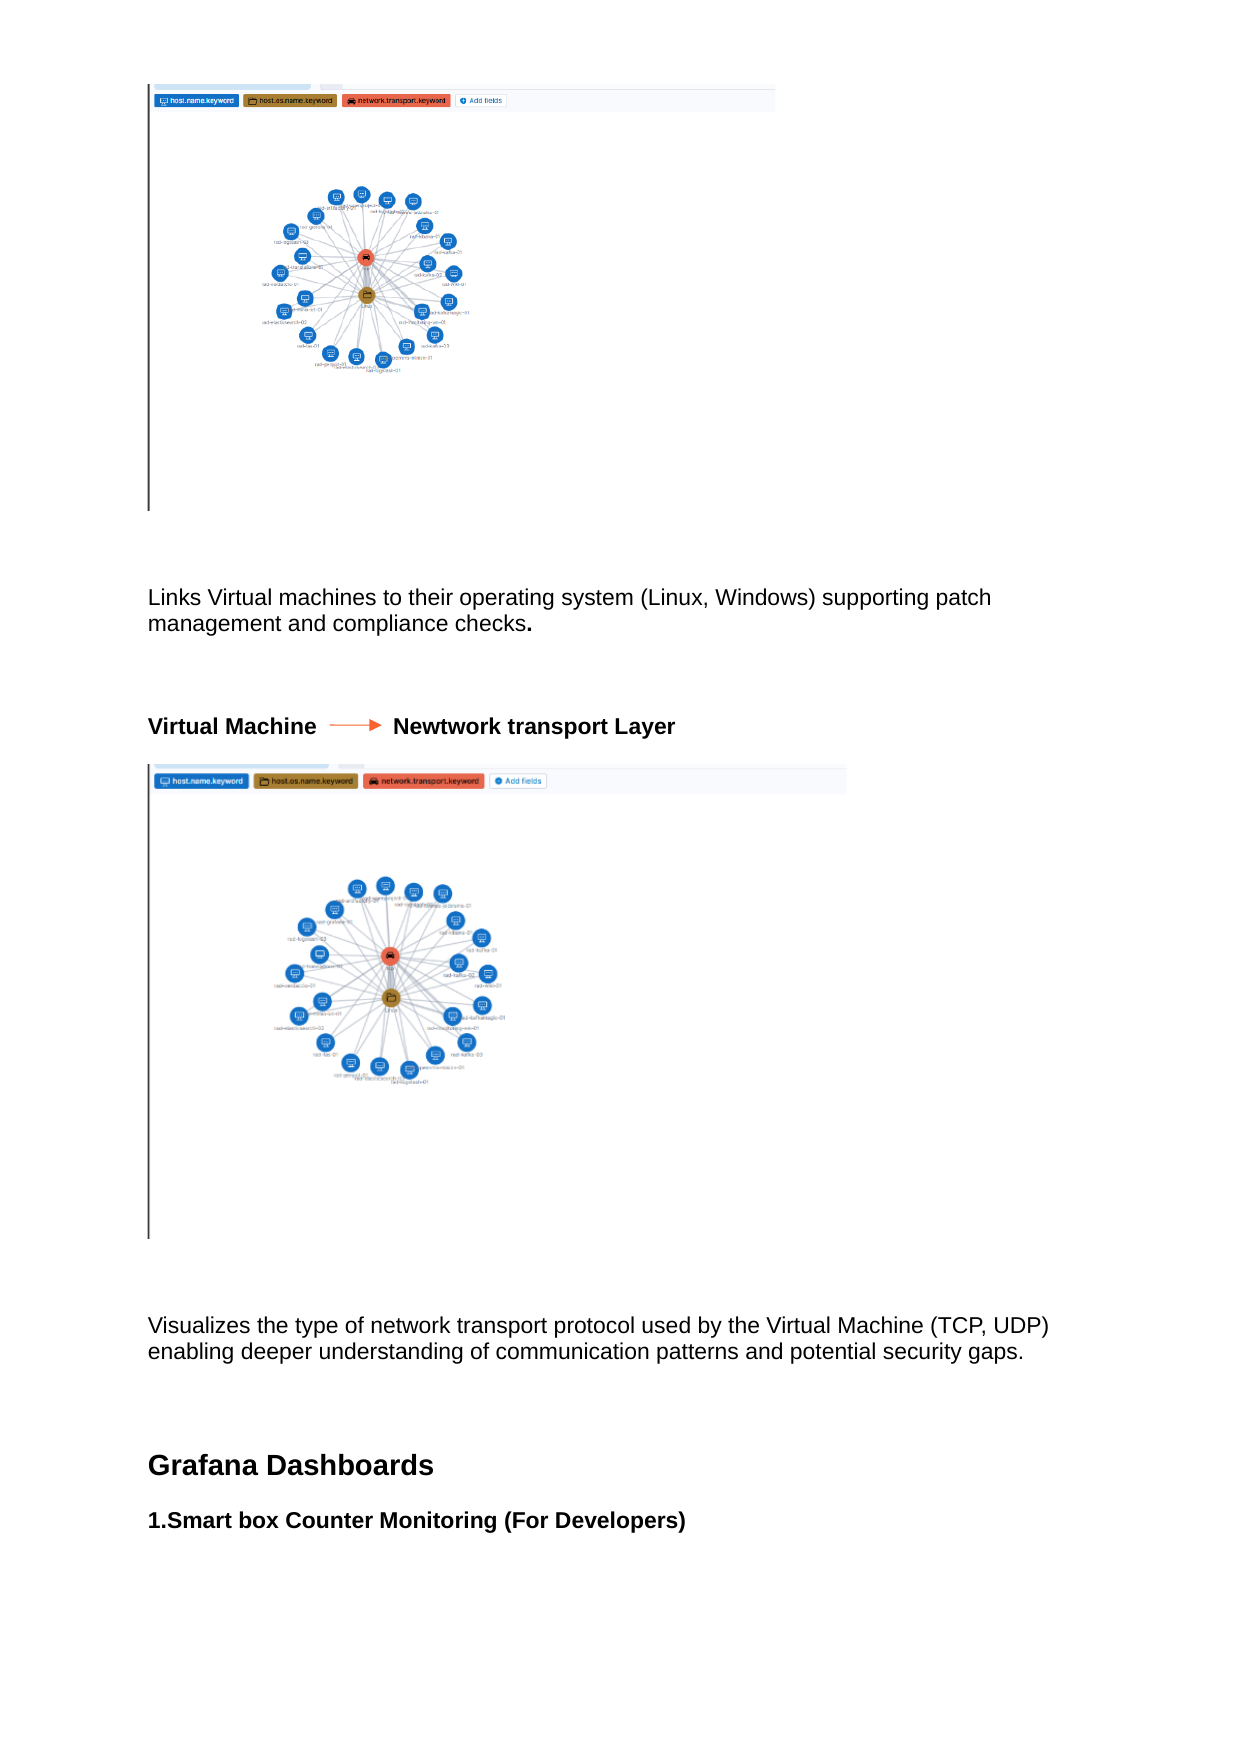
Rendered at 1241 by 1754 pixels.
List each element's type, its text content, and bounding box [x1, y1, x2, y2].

picture [147, 84, 776, 511]
text Links Virtual machines to their operating system (Linux, Windows) supporting patch management and compliance checks. [148, 584, 1092, 636]
text Grafana Dashboards [148, 1448, 1092, 1482]
text Visualizes the type of network transport protocol used by the Virtual Machine (TCP, UDP) enabling deeper understanding of communication patterns and potential security gaps. [148, 1312, 1092, 1364]
text Virtual Machine Newtwork transport Layer [148, 713, 1092, 739]
text 1.Smart box Counter Monitoring (For Developers) [148, 1507, 1092, 1533]
picture [147, 764, 847, 1239]
